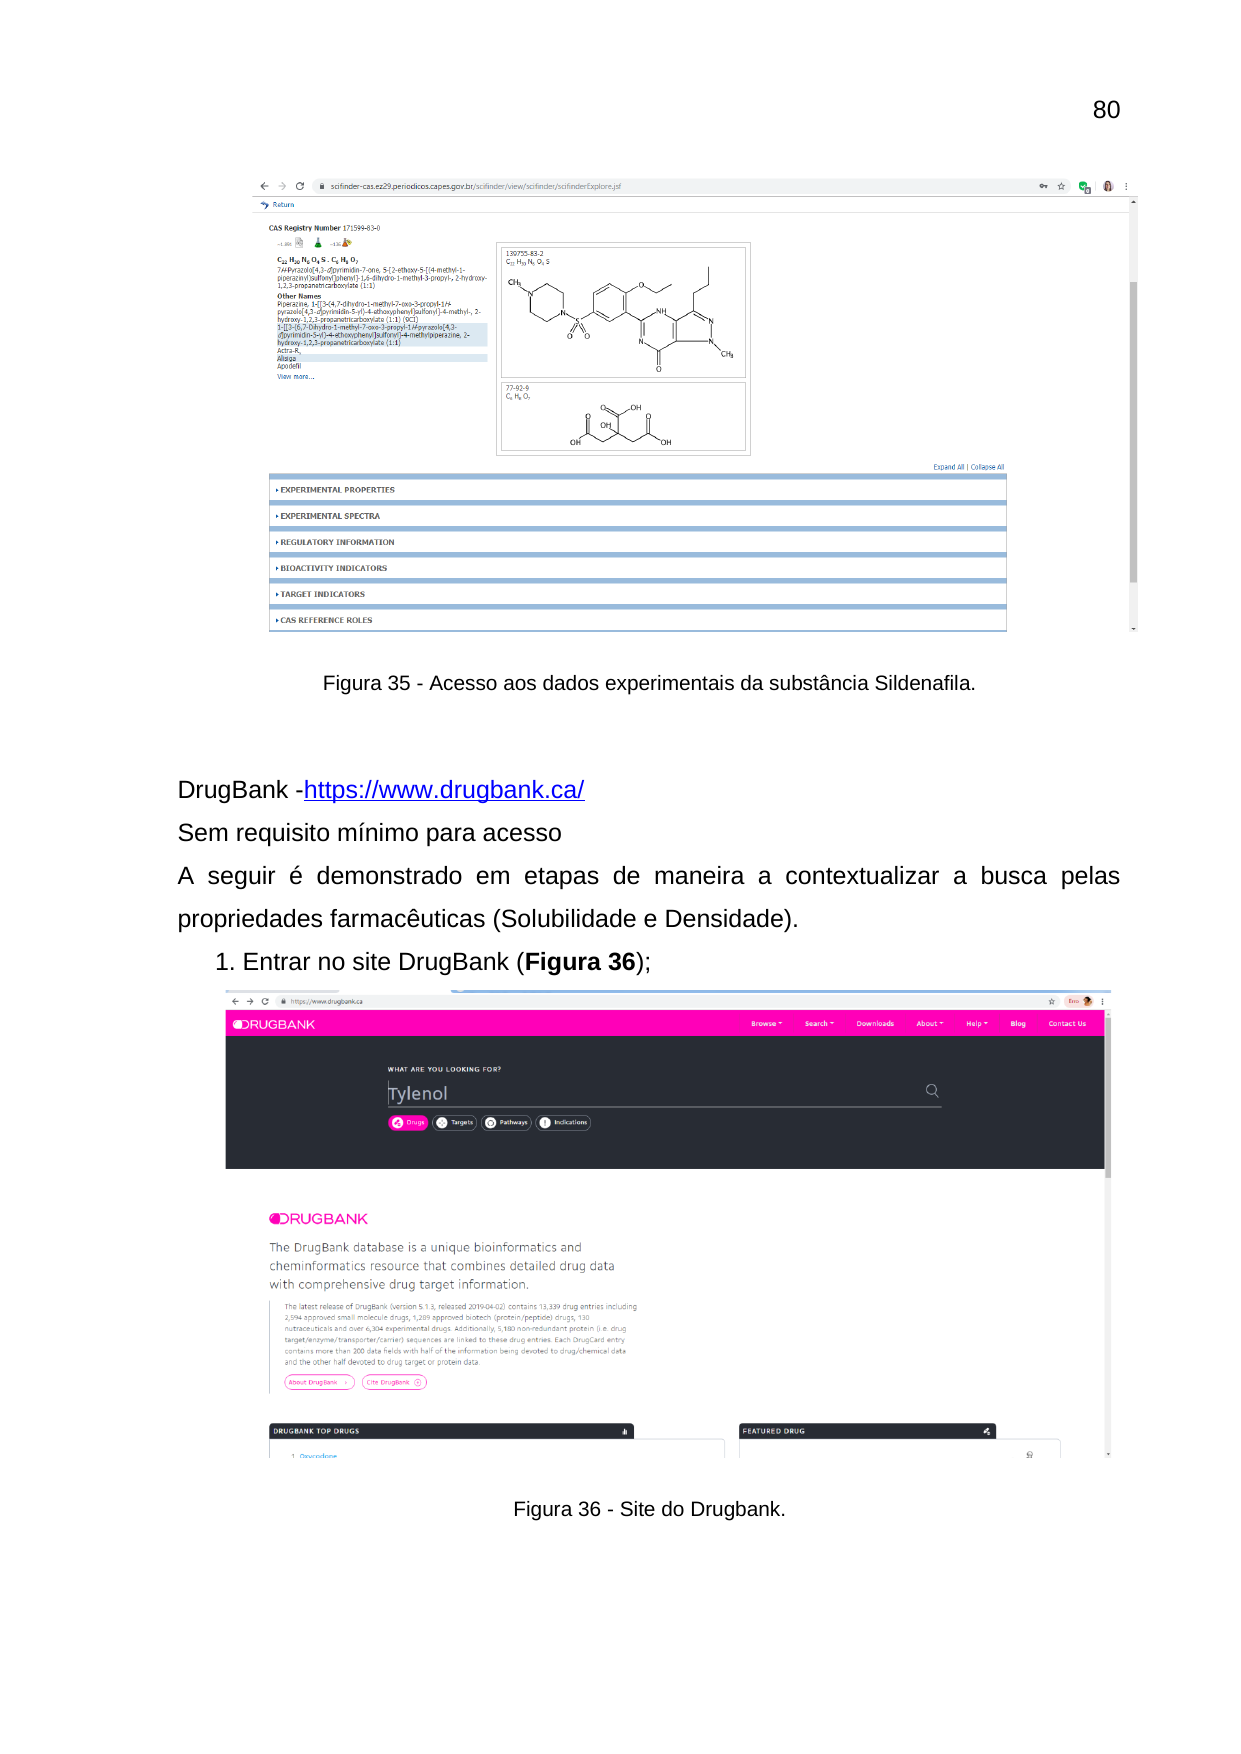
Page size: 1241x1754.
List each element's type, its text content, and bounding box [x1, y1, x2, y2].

picture [252, 177, 1138, 632]
text DrugBank -https://www.drugbank.ca/ [177, 775, 1122, 803]
text A seguir é demonstrado em etapas de maneira a contextualizar a busca pelas propriedades farmacêuticas (Solubilidade e Densidade). [177, 861, 1122, 933]
text Sem requisito mínimo para acesso [177, 818, 1122, 847]
picture [225, 990, 1112, 1458]
text 1. Entrar no site DrugBank (Figura 36); [215, 947, 1122, 976]
